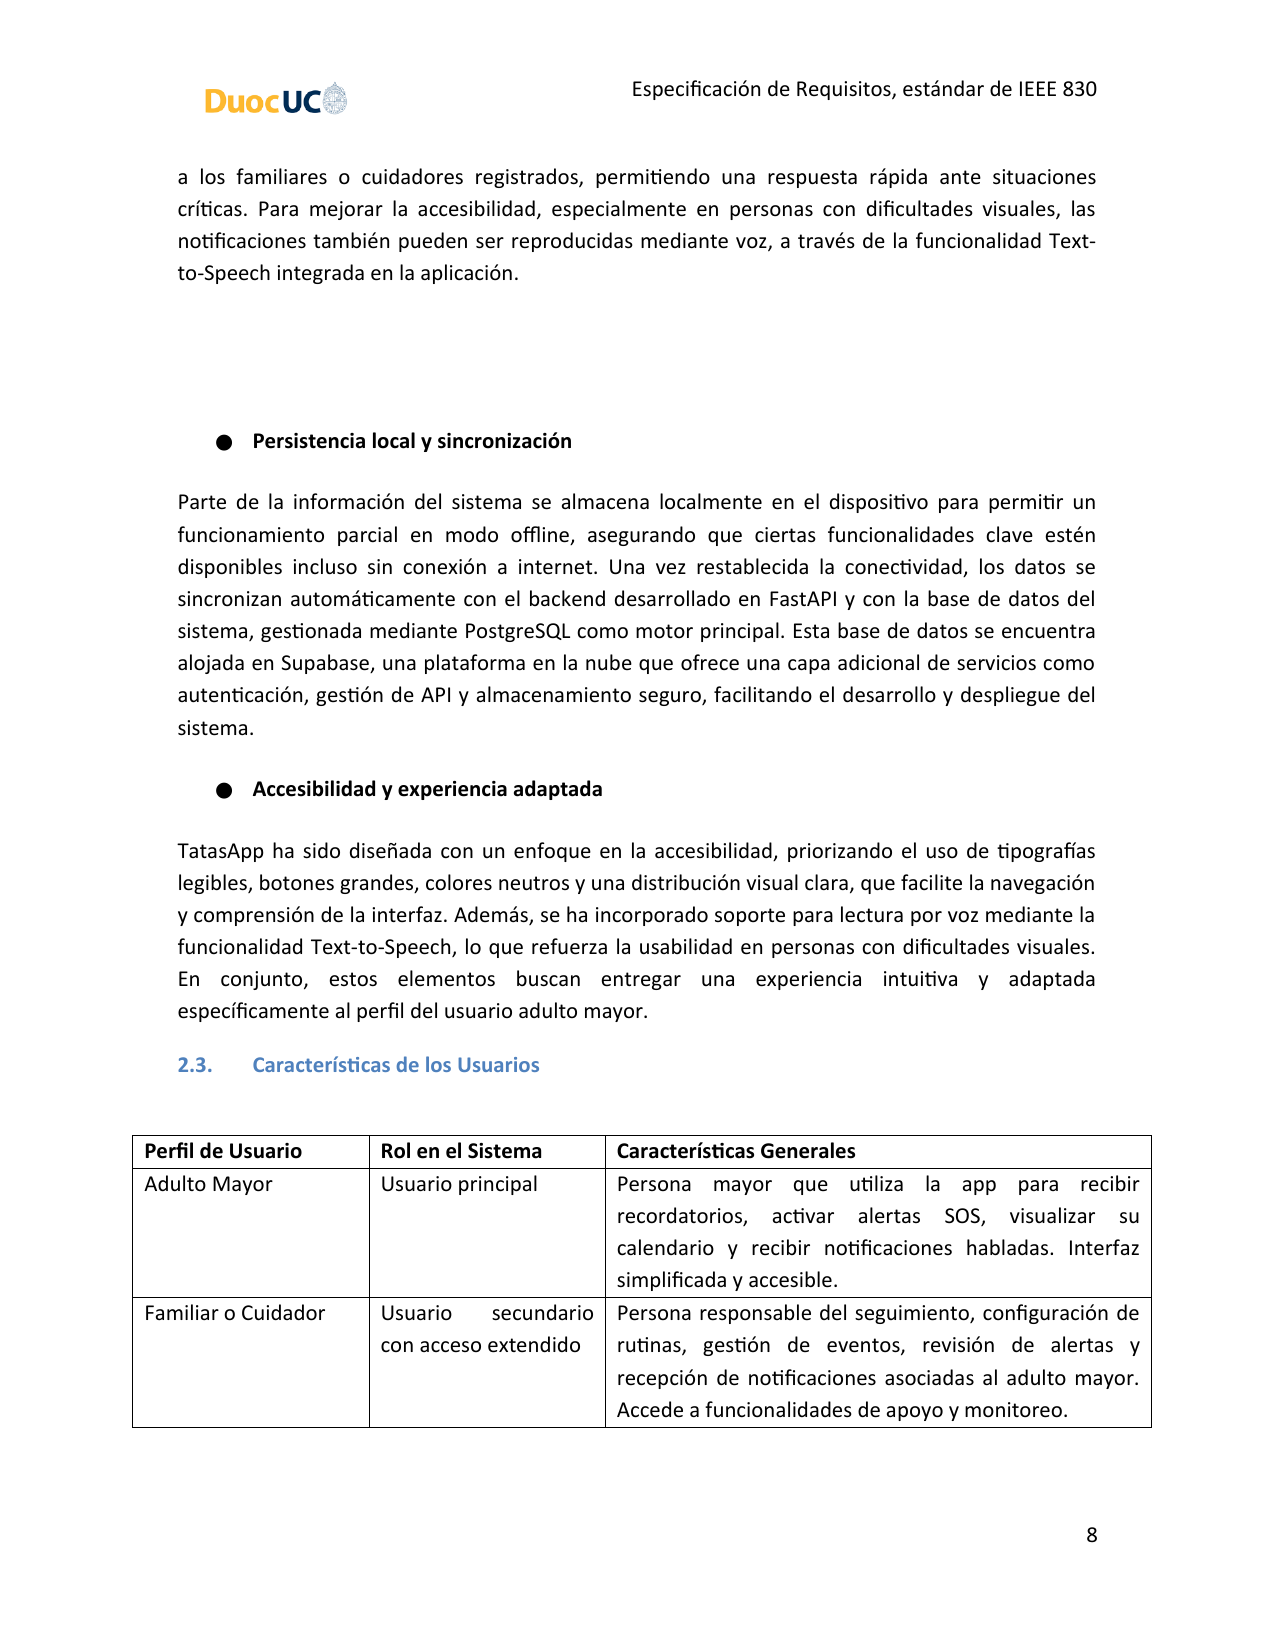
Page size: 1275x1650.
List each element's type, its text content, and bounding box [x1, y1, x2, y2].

table_header Características Generales [606, 1136, 1151, 1168]
list Persistencia local y sincronización [215, 418, 1098, 460]
table_cell Persona mayor que utiliza la app para recibir recordatorios, activar alertas SOS, visualizar su calendario y recibir notificaciones habladas. Interfaz simplificada y accesible. [606, 1169, 1151, 1297]
text TatasApp ha sido diseñada con un enfoque en la accesibilidad, priorizando el uso de tipografías legibles, botones grandes, colores neutros y una distribución visual clara, que facilite la navegación y comprensión de la interfaz. Además, se ha incorporado soporte para lectura por voz mediante la funcionalidad Text-to-Speech, lo que refuerza la usabilidad en personas con dificultades visuales. En conjunto, estos elementos buscan entregar una experiencia intuitiva y adaptada específicamente al perfil del usuario adulto mayor. [177, 836, 1098, 1025]
table_cell Usuario principal [370, 1169, 605, 1297]
subtitle 2.3. Características de los Usuarios [177, 1050, 1098, 1078]
picture [198, 78, 352, 117]
table_cell Usuario secundario con acceso extendido [370, 1298, 605, 1427]
table_cell Adulto Mayor [133, 1169, 369, 1297]
list Accesibilidad y experiencia adaptada [215, 766, 1098, 808]
text Parte de la información del sistema se almacena localmente en el dispositivo para permitir un funcionamiento parcial en modo offline, asegurando que ciertas funcionalidades clave estén disponibles incluso sin conexión a internet. Una vez restablecida la conectividad, los datos se sincronizan automáticamente con el backend desarrollado en FastAPI y con la base de datos del sistema, gestionada mediante PostgreSQL como motor principal. Esta base de datos se encuentra alojada en Supabase, una plataforma en la nube que ofrece una capa adicional de servicios como autenticación, gestión de API y almacenamiento seguro, facilitando el desarrollo y despliegue del sistema. [177, 487, 1098, 741]
table_cell Persona responsable del seguimiento, configuración de rutinas, gestión de eventos, revisión de alertas y recepción de notificaciones asociadas al adulto mayor. Accede a funcionalidades de apoyo y monitoreo. [606, 1298, 1151, 1427]
table_header Rol en el Sistema [370, 1136, 605, 1168]
table_cell Familiar o Cuidador [133, 1298, 369, 1427]
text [177, 162, 1098, 287]
table_header Perfil de Usuario [133, 1136, 369, 1168]
